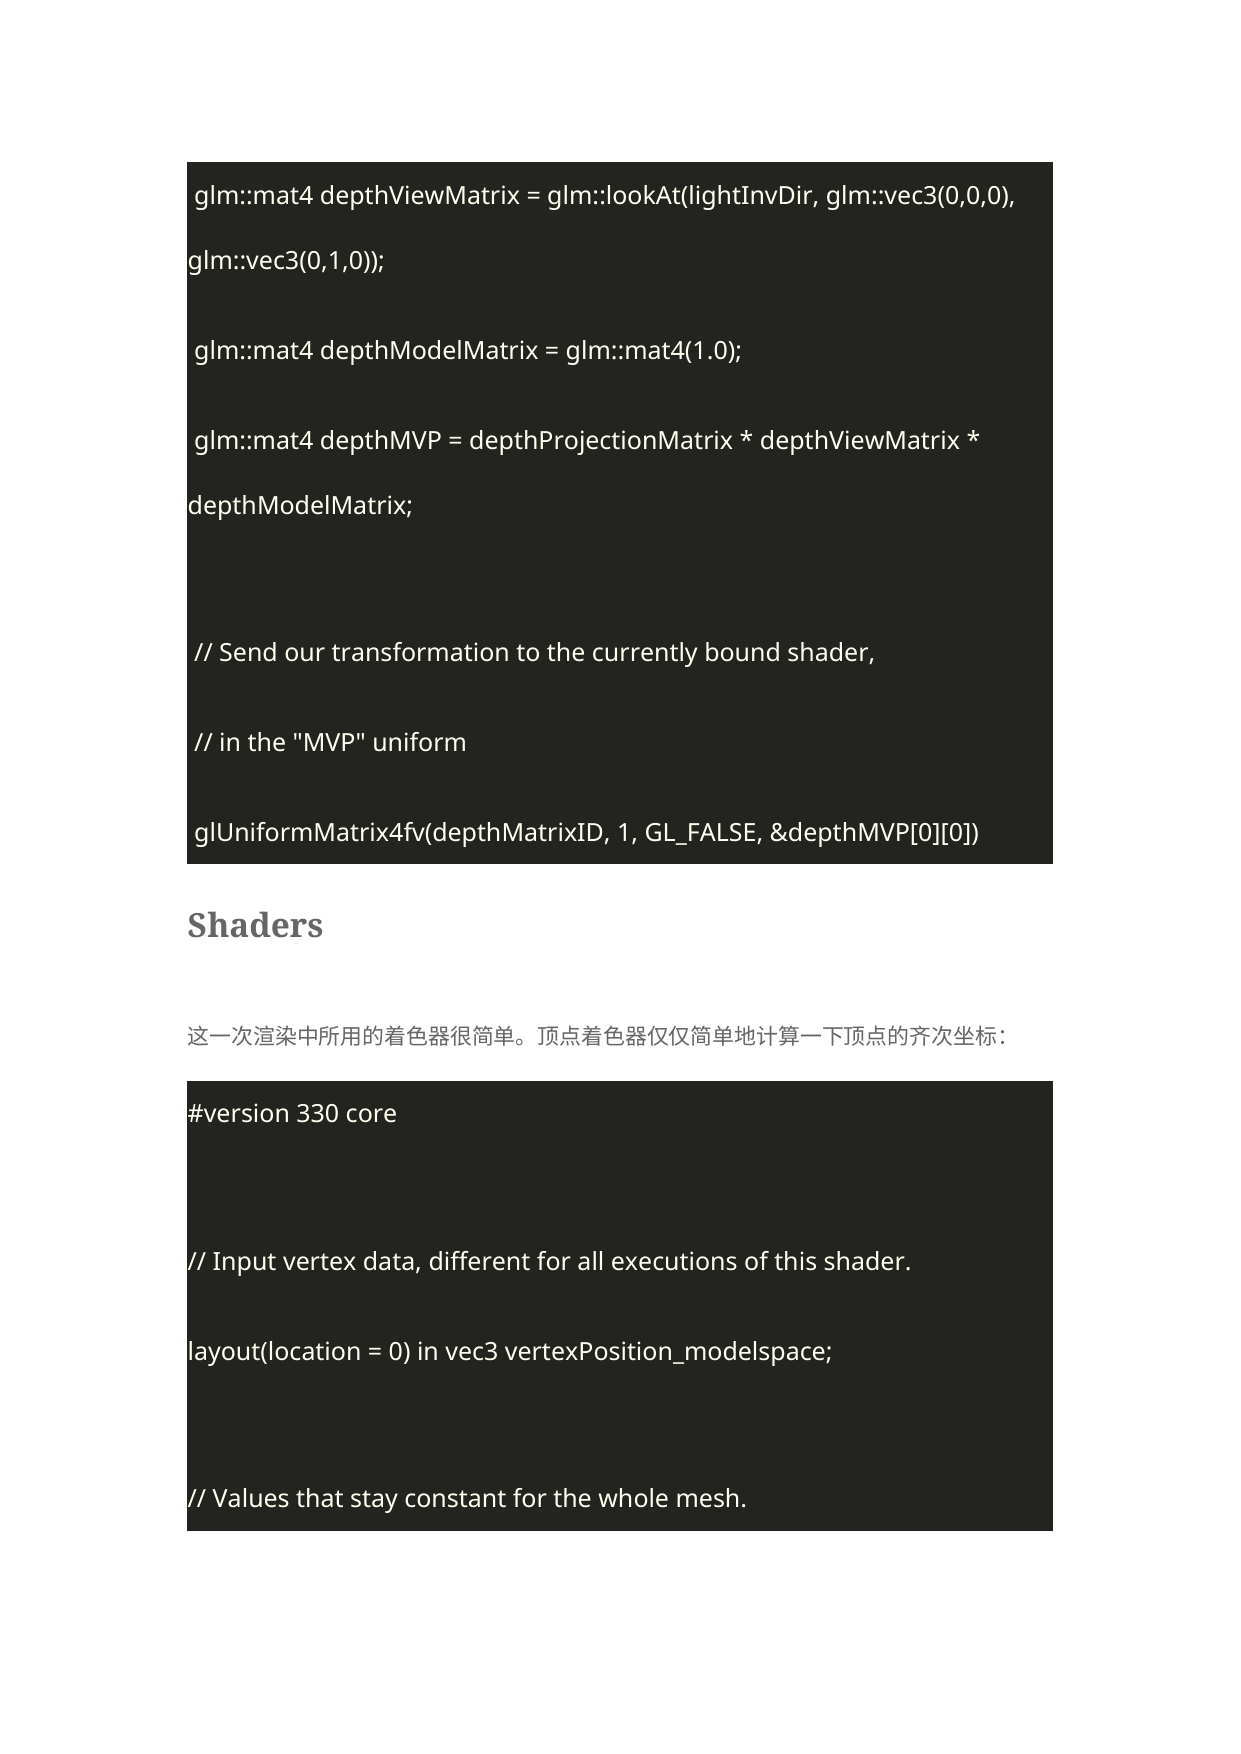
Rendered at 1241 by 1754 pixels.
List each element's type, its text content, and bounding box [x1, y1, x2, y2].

text // Values that stay constant for the whole mesh. [187, 1466, 1053, 1531]
text glm::mat4 depthModelMatrix = glm::mat4(1.0); [187, 317, 1053, 382]
text glm::mat4 depthViewMatrix = glm::lookAt(lightInvDir, glm::vec3(0,0,0), glm::vec3(0,1,0)); [187, 162, 1053, 292]
text // Send our transformation to the currently bound shader, [187, 619, 1053, 684]
subtitle Shaders [187, 892, 1053, 957]
text glm::mat4 depthMVP = depthProjectionMatrix * depthViewMatrix * depthModelMatrix; [187, 407, 1053, 537]
text layout(location = 0) in vec3 vertexPosition_modelspace; [187, 1318, 1053, 1383]
text // Input vertex data, different for all executions of this shader. [187, 1228, 1053, 1293]
text 这一次渲染中所用的着色器很简单。顶点着色器仅仅简单地计算一下顶点的齐次坐标： [187, 1019, 1053, 1051]
text #version 330 core [187, 1081, 1053, 1146]
text glUniformMatrix4fv(depthMatrixID, 1, GL_FALSE, &depthMVP[0][0]) [187, 799, 1053, 864]
text // in the "MVP" uniform [187, 709, 1053, 774]
